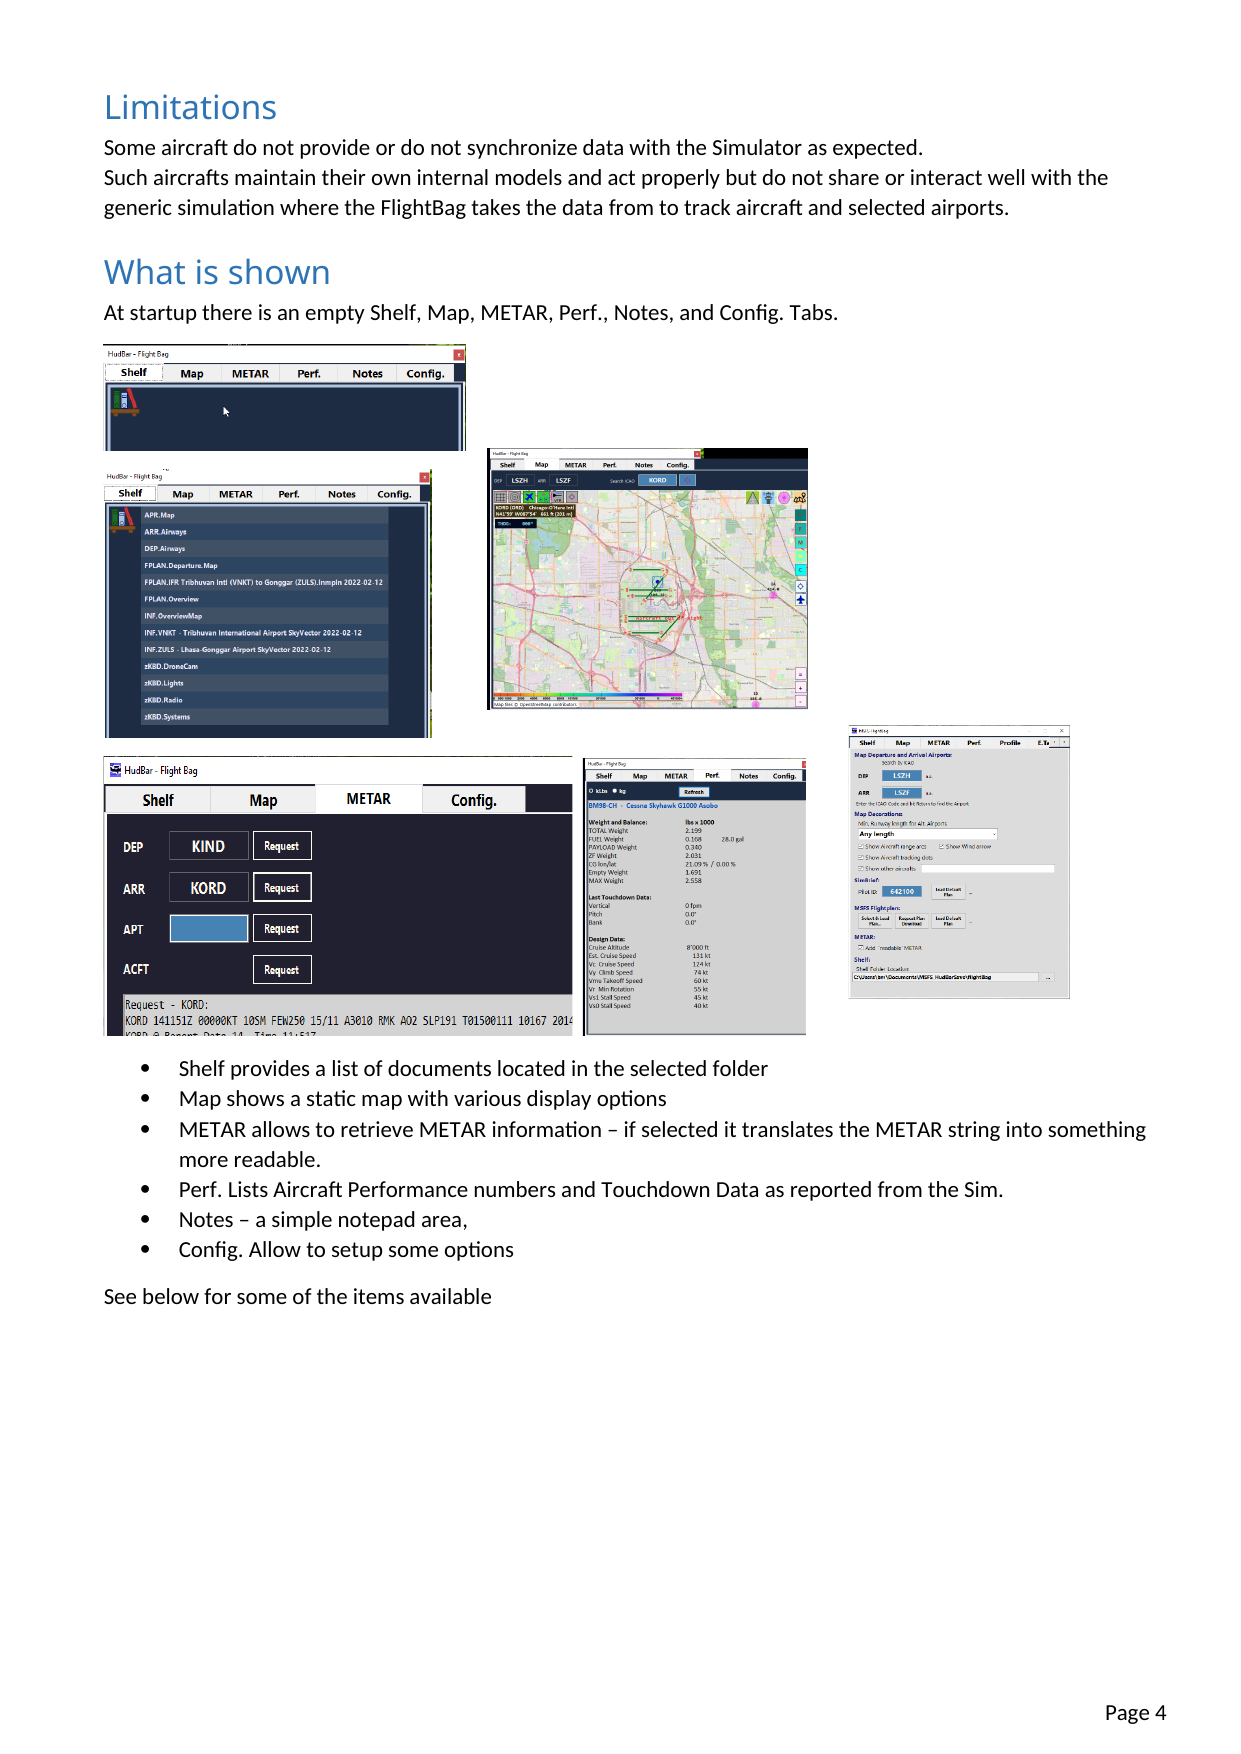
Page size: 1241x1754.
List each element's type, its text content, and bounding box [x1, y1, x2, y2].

subtitle Limitations [103, 84, 1167, 129]
list Notes – a simple notepad area, [141, 1205, 1167, 1233]
list Shelf provides a list of documents located in the selected folder [141, 1054, 1167, 1082]
picture [582, 758, 806, 1036]
text See below for some of the items available [103, 1282, 1167, 1311]
list METAR allows to retrieve METAR information – if selected it translates the METAR string into something more readable. [141, 1115, 1167, 1173]
picture [103, 344, 466, 451]
picture [103, 756, 573, 1036]
picture [848, 725, 1070, 999]
picture [487, 448, 808, 710]
list Map shows a static map with various display options [141, 1084, 1167, 1113]
list Perf. Lists Aircraft Performance numbers and Touchdown Data as reported from the Sim. [141, 1175, 1167, 1203]
list Config. Allow to setup some options [141, 1236, 1167, 1264]
subtitle What is shown [103, 249, 1167, 294]
text Some aircraft do not provide or do not synchronize data with the Simulator as expected. Such aircrafts maintain their own internal models and act properly but do not share or interact well with the generic simulation where the FlightBag takes the data from to track aircraft and selected airports. [103, 133, 1167, 221]
picture [103, 469, 432, 738]
text At startup there is an empty Shelf, Map, METAR, Perf., Notes, and Config. Tabs. [103, 298, 1167, 326]
